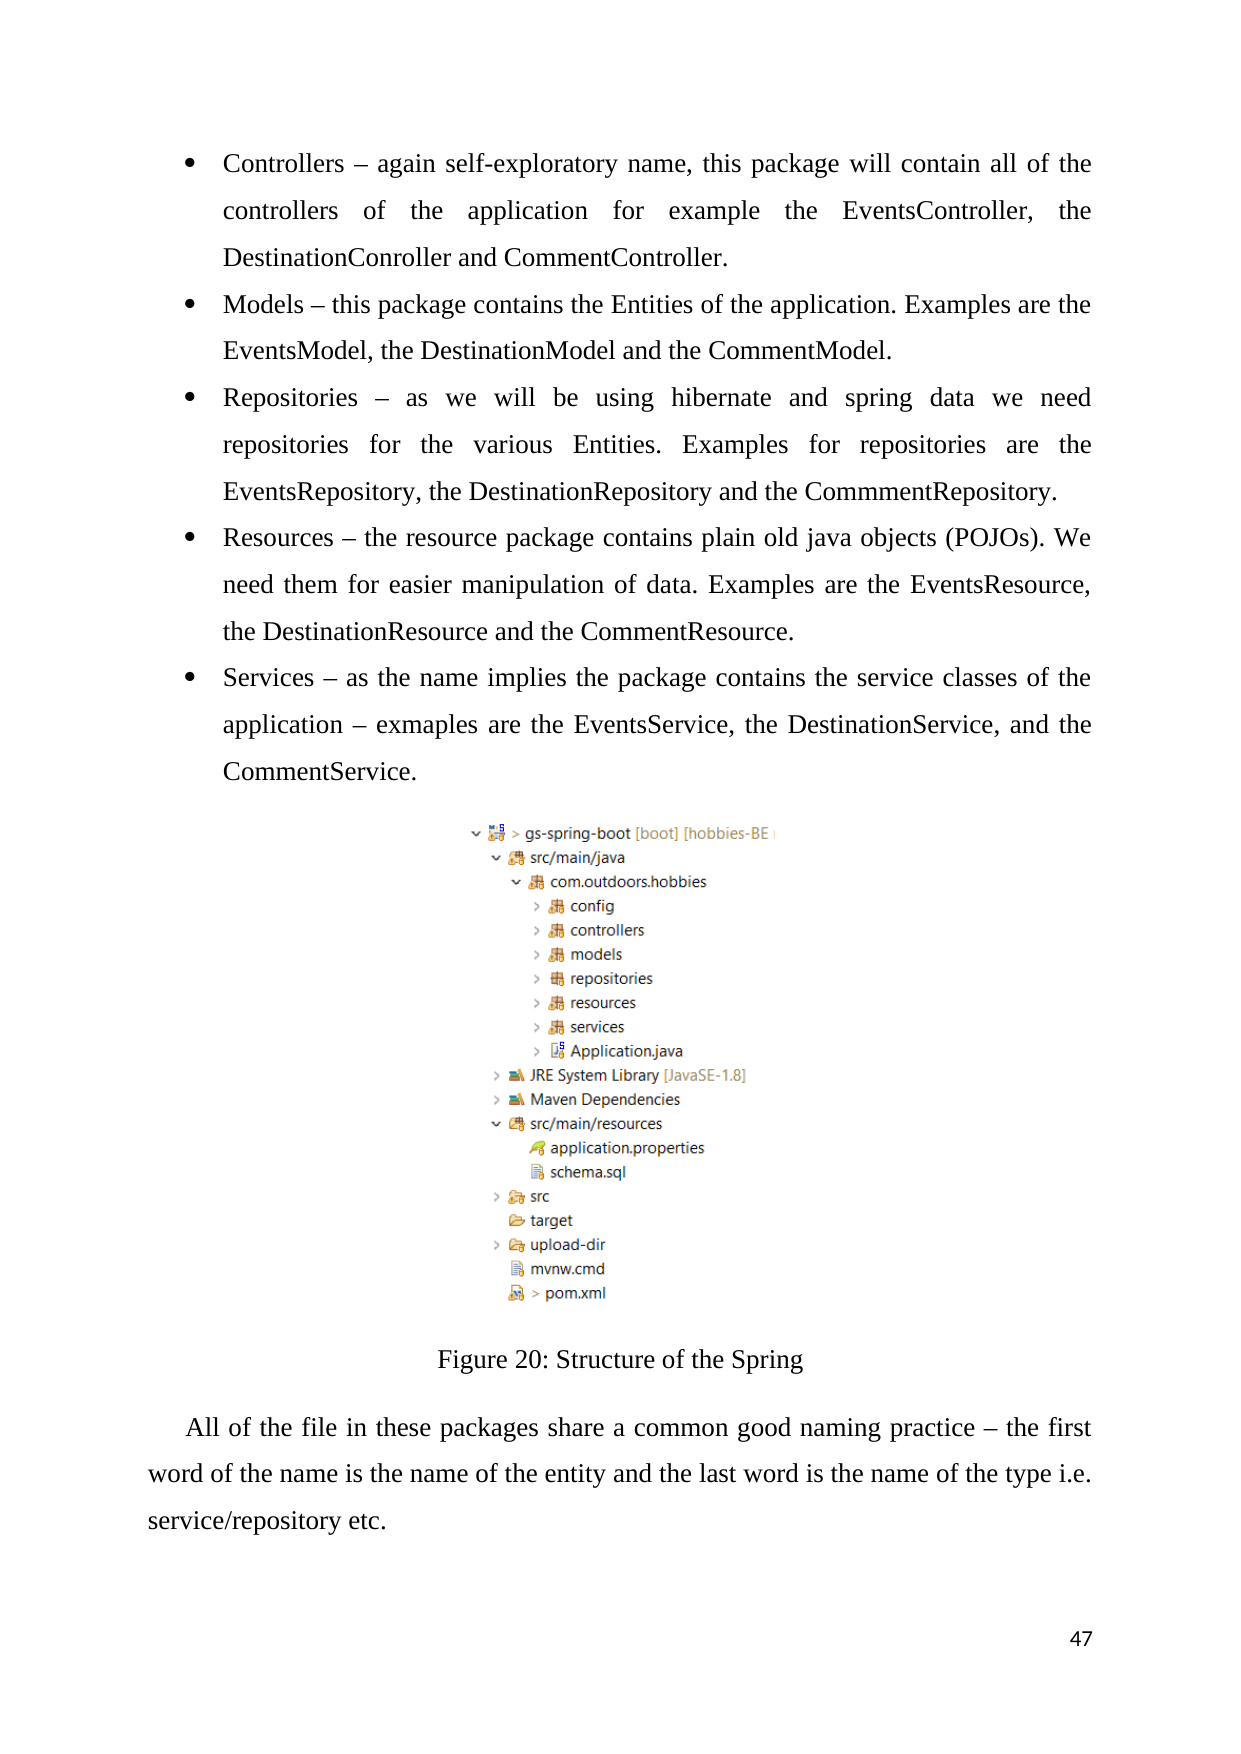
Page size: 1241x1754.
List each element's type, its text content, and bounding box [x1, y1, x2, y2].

list Controllers – again self-exploratory name, this package will contain all of the controllers of the application for example the EventsController, the DestinationConroller and CommentController. [185, 148, 1093, 272]
picture [465, 822, 775, 1309]
text All of the file in these packages share a common good naming practice – the first word of the name is the name of the entity and the last word is the name of the type i.e. service/repository etc. [148, 1411, 1093, 1535]
list Models – this package contains the Entities of the application. Examples are the EventsModel, the DestinationModel and the CommentModel. [185, 288, 1093, 366]
text Figure 20: Structure of the Spring [148, 1343, 1093, 1374]
list Services – as the name implies the package contains the service classes of the application – exmaples are the EventsService, the DestinationService, and the CommentService. [185, 661, 1093, 786]
list Repositories – as we will be using hibernate and spring data we need repositories for the various Entities. Examples for repositories are the EventsRepository, the DestinationRepository and the CommmentRepository. [185, 381, 1093, 506]
list Resources – the resource package contains plain old java objects (POJOs). We need them for easier manipulation of data. Examples are the EventsResource, the DestinationResource and the CommentResource. [185, 521, 1093, 646]
